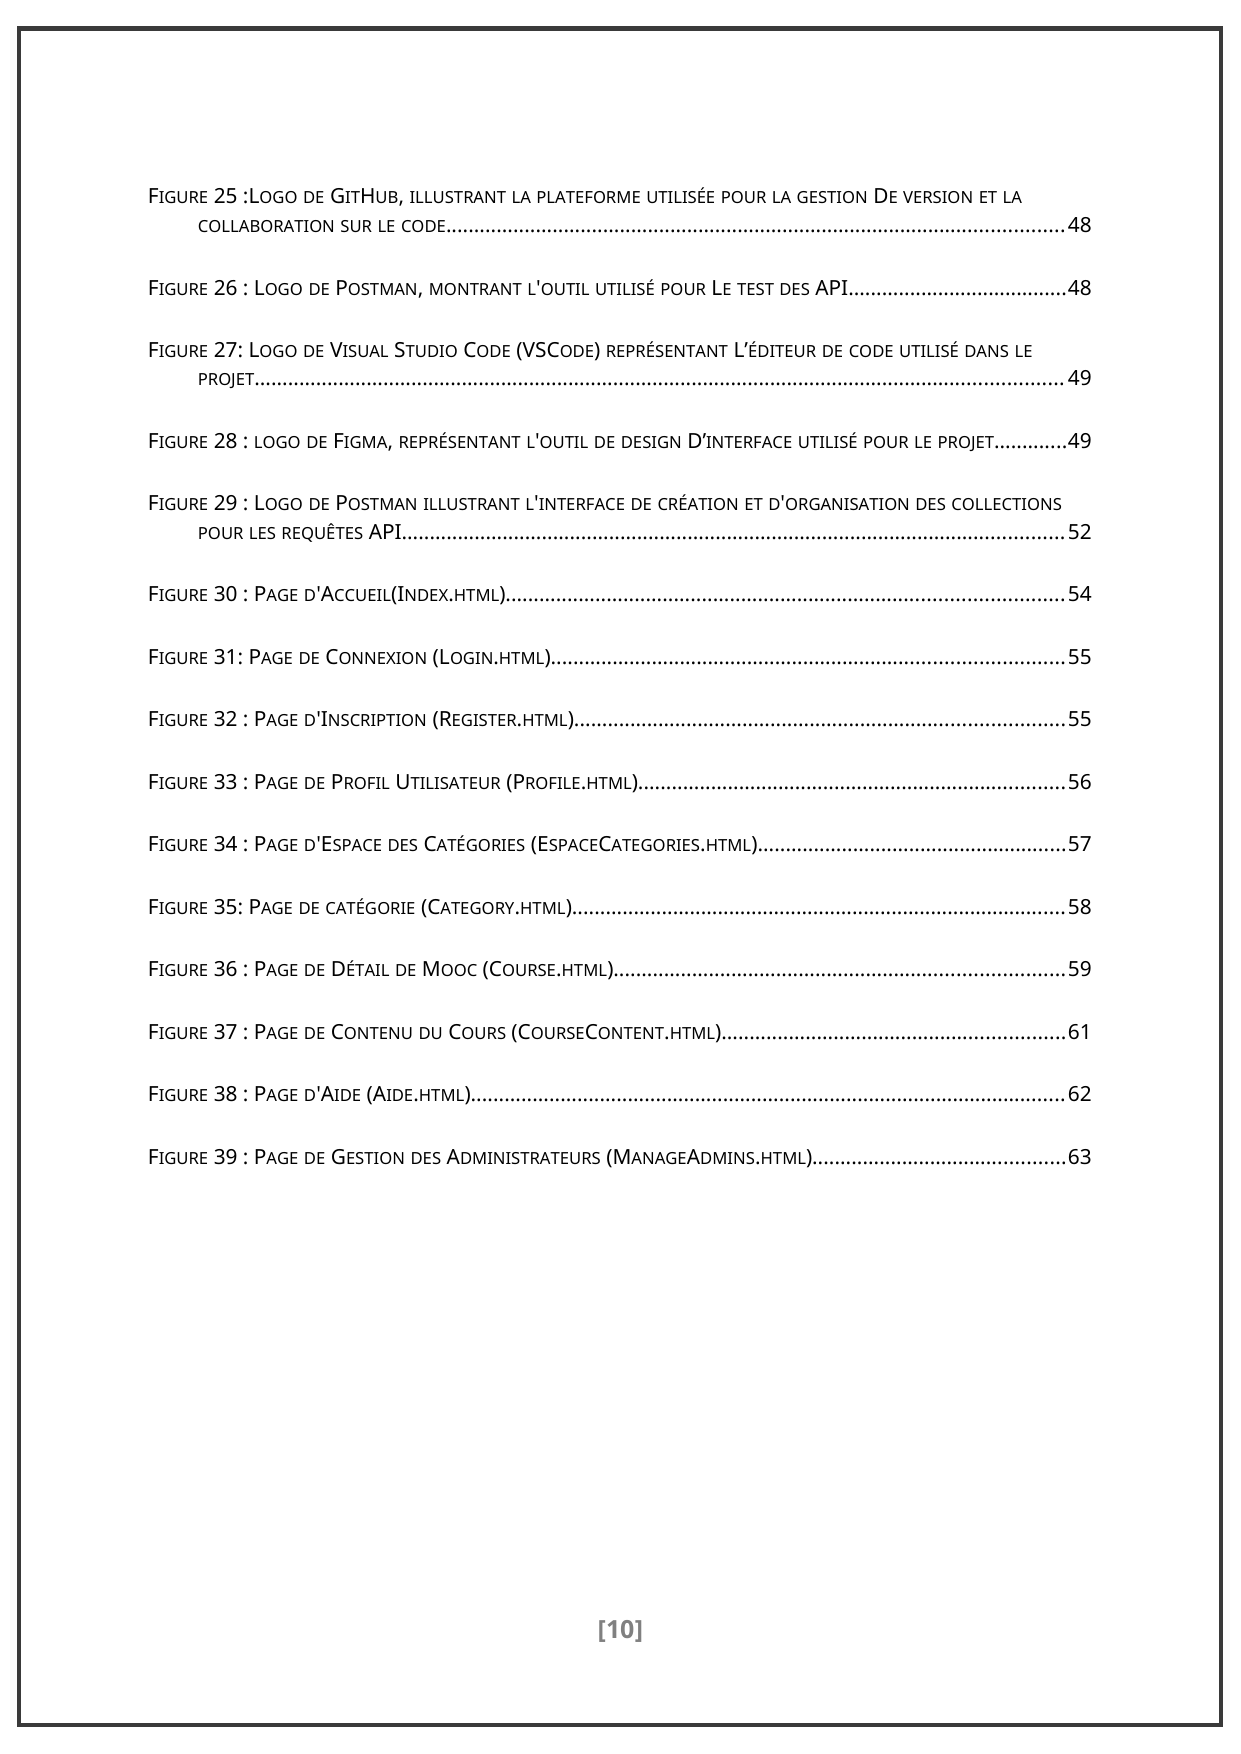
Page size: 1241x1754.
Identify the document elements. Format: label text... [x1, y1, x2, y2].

text Figure 36 : Page de Détail de Mooc (Course.html) 59 [148, 954, 1093, 983]
text Figure 29 : Logo de Postman illustrant l'interface de création et d'organisation des collections pour les requêtes API. 52 [148, 488, 1093, 545]
text Figure 32 : Page d'Inscription (Register.html) 55 [148, 704, 1093, 733]
text Figure 33 : Page de Profil Utilisateur (Profile.html) 56 [148, 767, 1093, 795]
text Figure 38 : Page d'Aide (Aide.html) 62 [148, 1079, 1093, 1108]
text Figure 27: Logo de Visual Studio Code (VSCode) représentant L’éditeur de code utilisé dans le projet. 49 [148, 335, 1093, 392]
text Figure 39 : Page de Gestion des Administrateurs (ManageAdmins.html) 63 [148, 1142, 1093, 1170]
text Figure 30 : Page d'Accueil(Index.html) 54 [148, 579, 1093, 608]
text Figure 25 :Logo de GitHub, illustrant la plateforme utilisée pour la gestion De version et la collaboration sur le code. 48 [148, 182, 1093, 238]
text Figure 31: Page de Connexion (Login.html) 55 [148, 642, 1093, 670]
text Figure 35: Page de catégorie (Category.html) 58 [148, 892, 1093, 920]
text Figure 26 : Logo de Postman, montrant l'outil utilisé pour Le test des API. 48 [148, 273, 1093, 301]
text Figure 37 : Page de Contenu du Cours (CourseContent.html) 61 [148, 1017, 1093, 1045]
text Figure 28 : logo de Figma, représentant l'outil de design D’interface utilisé pour le projet. 49 [148, 426, 1093, 454]
text Figure 34 : Page d'Espace des Catégories (EspaceCategories.html) 57 [148, 829, 1093, 858]
